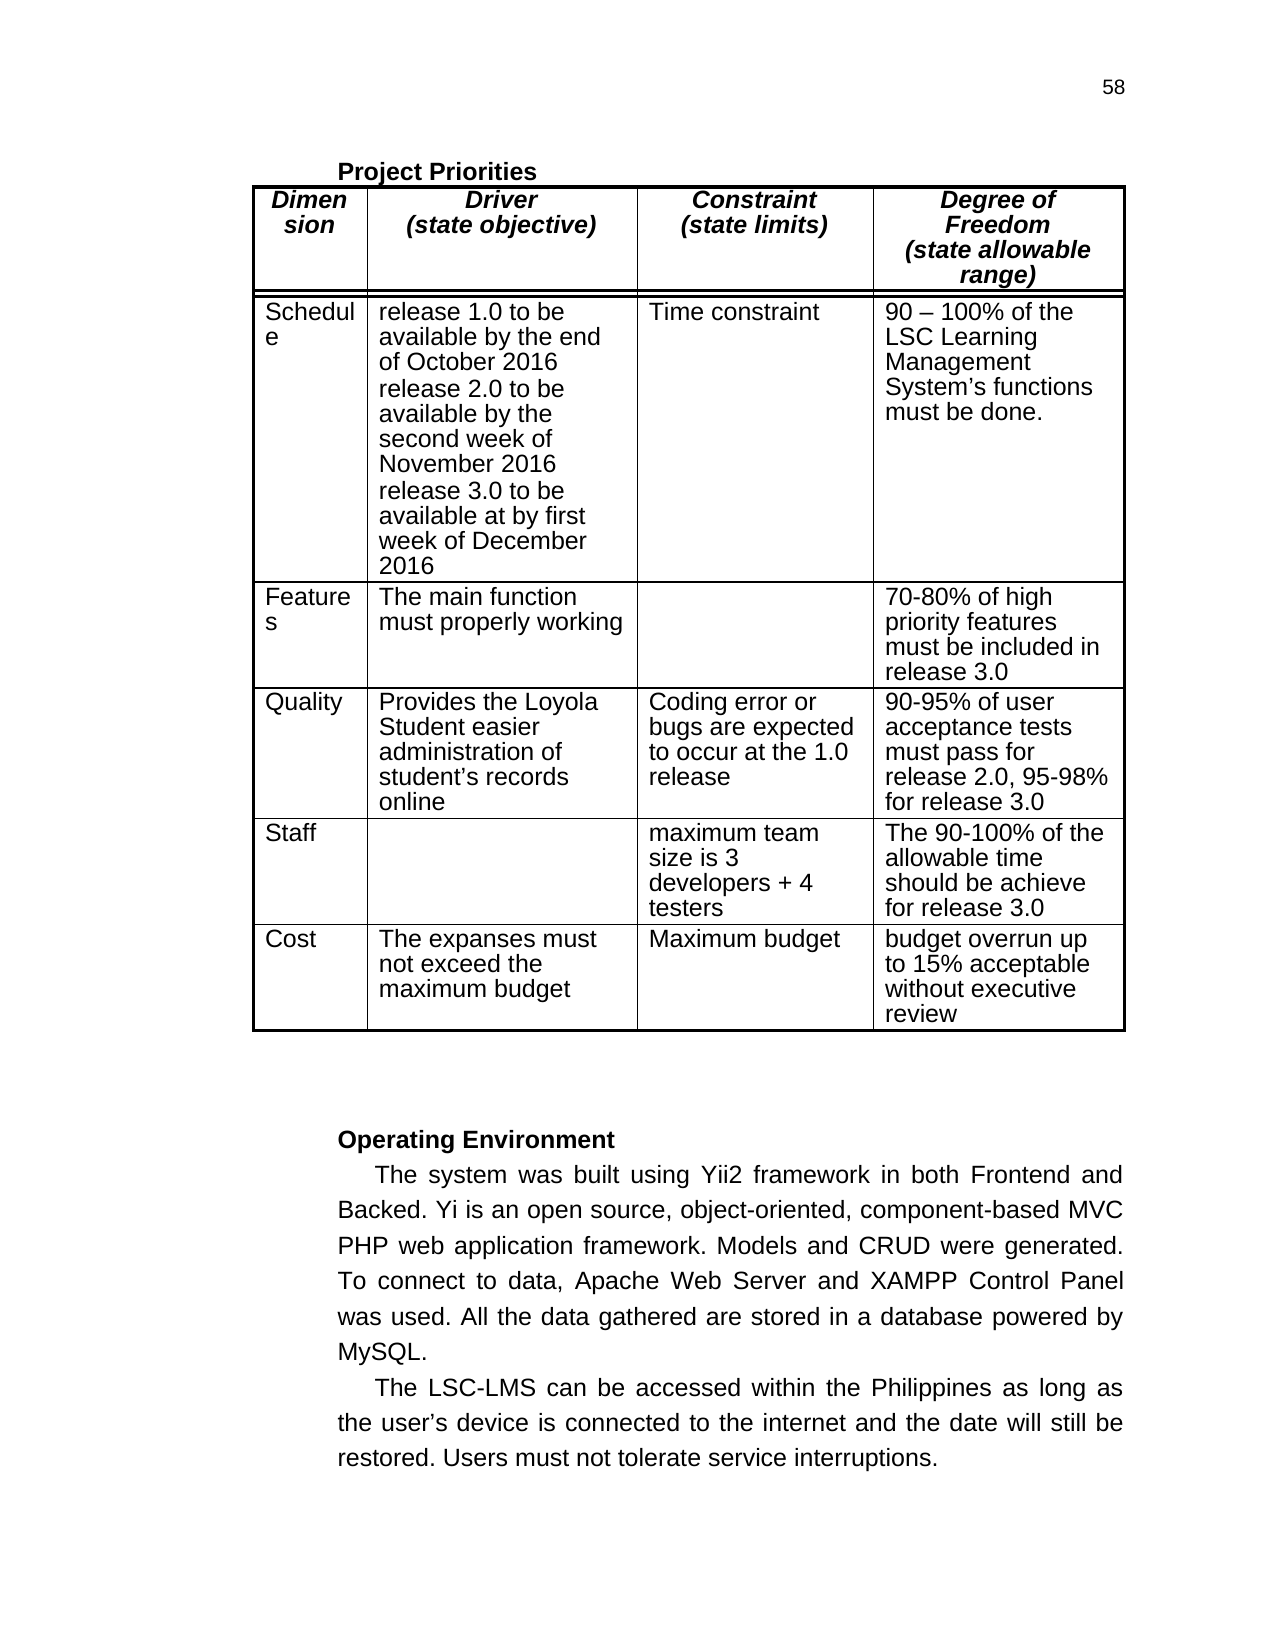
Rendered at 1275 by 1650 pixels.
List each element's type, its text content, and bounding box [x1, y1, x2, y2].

text The LSC-LMS can be accessed within the Philippines as long as the user’s device is connected to the internet and the date will still be restored. Users must not tolerate service interruptions. [337, 1366, 1125, 1472]
table_cell Features [255, 583, 367, 687]
table_cell budget overrun up to 15% acceptable without executive review [874, 925, 1123, 1029]
subtitle Operating Environment [337, 1118, 1125, 1153]
table_cell Maximum budget [638, 925, 873, 1029]
table_cell Schedule [255, 298, 367, 581]
table_cell 90-95% of user acceptance tests must pass for release 2.0, 95-98% for release 3.0 [874, 689, 1123, 818]
table_header Degree of Freedom (state allowable range) [874, 189, 1123, 288]
subtitle Project Priorities [337, 150, 1125, 185]
table_cell Quality [255, 689, 367, 818]
table_header Dimension [255, 189, 367, 288]
table_cell Provides the Loyola Student easier administration of student’s records online [368, 689, 637, 818]
table_cell 90 – 100% of the LSC Learning Management System’s functions must be done. [874, 298, 1123, 581]
table_cell release 1.0 to be available by the end of October 2016 release 2.0 to be available by the second week of November 2016 release 3.0 to be available at by first week of December 2016 [368, 298, 637, 581]
table_cell Coding error or bugs are expected to occur at the 1.0 release [638, 689, 873, 818]
text The system was built using Yii2 framework in both Frontend and Backed. Yi is an open source, object-oriented, component-based MVC PHP web application framework. Models and CRUD were generated. To connect to data, Apache Web Server and XAMPP Control Panel was used. All the data gathered are stored in a database powered by MySQL. [337, 1153, 1125, 1366]
table_cell The main function must properly working [368, 583, 637, 687]
table_cell 70-80% of high priority features must be included in release 3.0 [874, 583, 1123, 687]
table_header Driver (state objective) [368, 189, 637, 288]
table_cell Cost [255, 925, 367, 1029]
table_cell [368, 819, 637, 923]
table_cell Staff [255, 819, 367, 923]
table_cell [638, 583, 873, 687]
table_cell The expanses must not exceed the maximum budget [368, 925, 637, 1029]
table_header Constraint (state limits) [638, 189, 873, 288]
table_cell maximum team size is 3 developers + 4 testers [638, 819, 873, 923]
table_cell The 90-100% of the allowable time should be achieve for release 3.0 [874, 819, 1123, 923]
table_cell Time constraint [638, 298, 873, 581]
